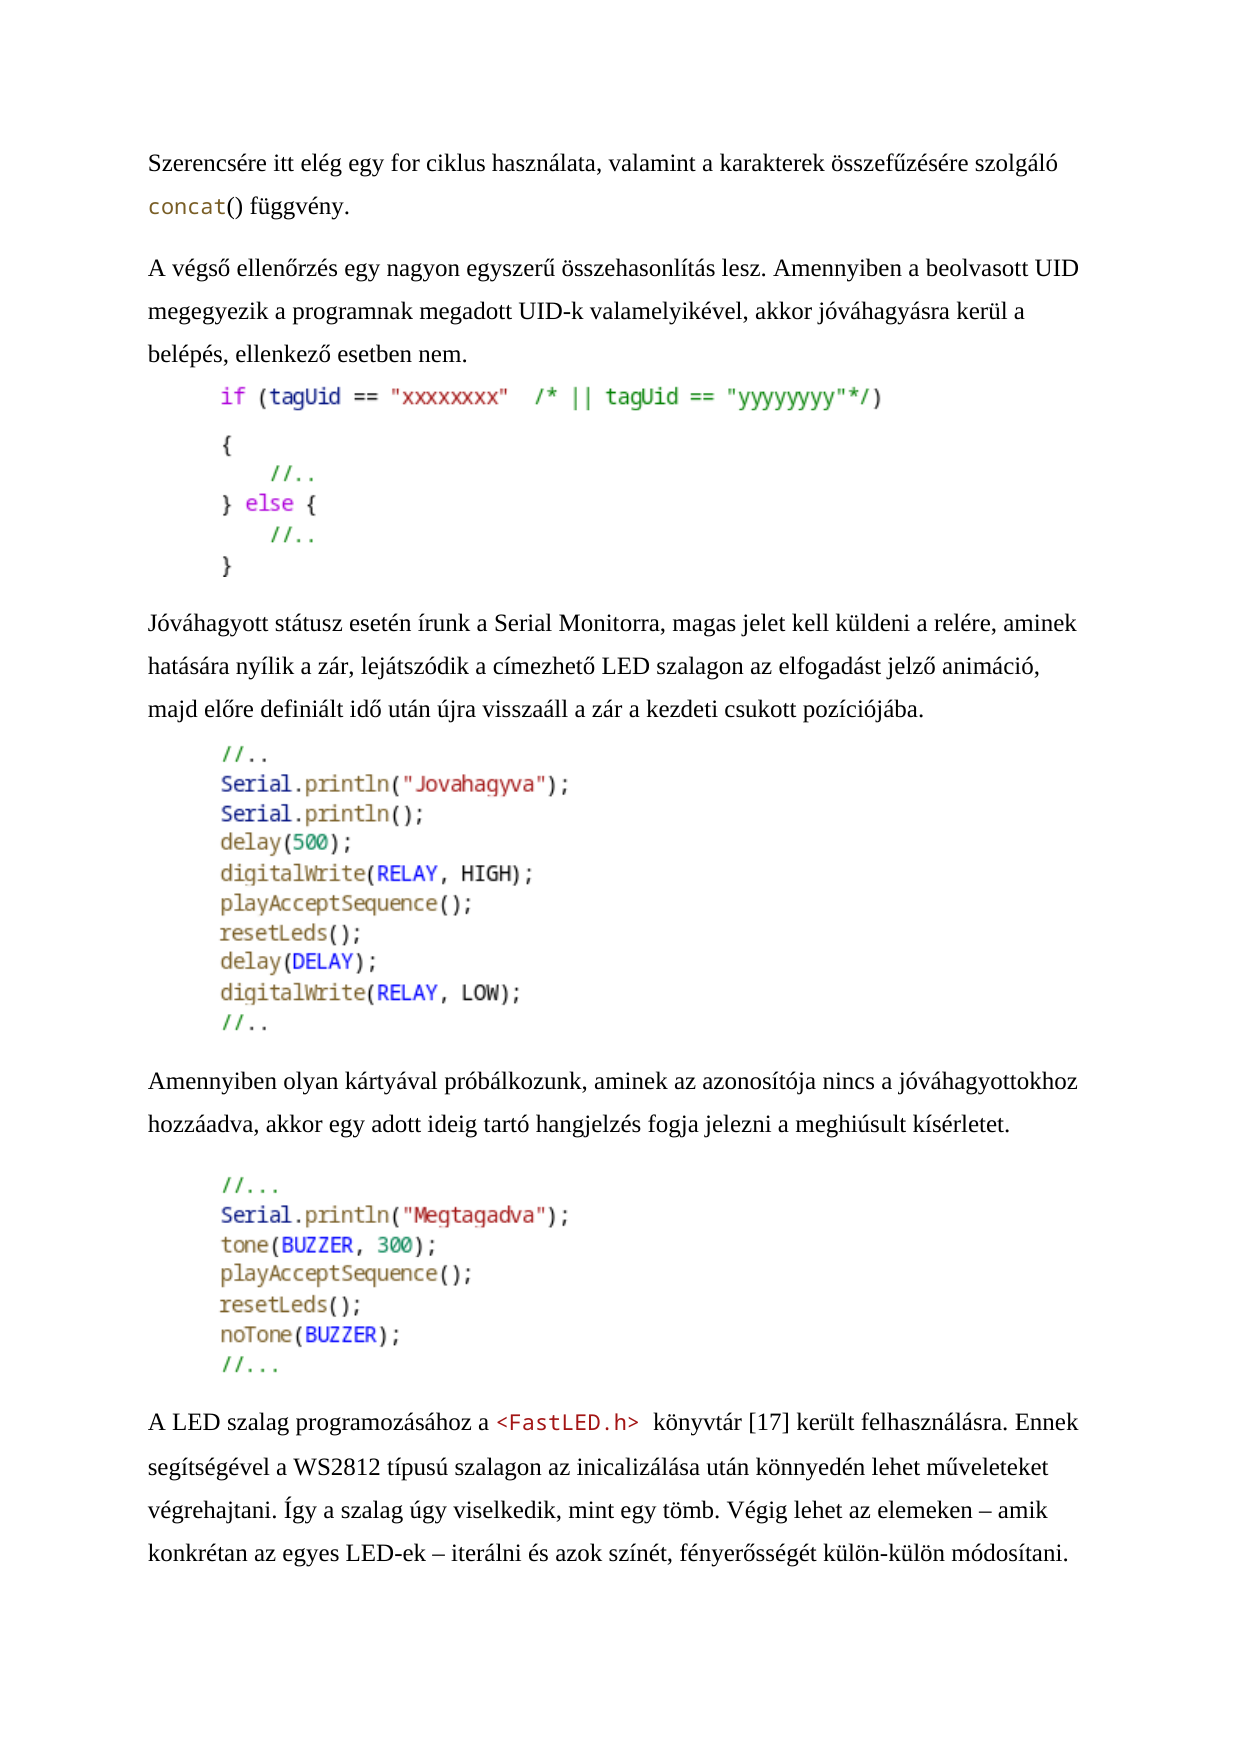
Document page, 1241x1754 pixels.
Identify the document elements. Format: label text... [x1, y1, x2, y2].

text Jóváhagyott státusz esetén írunk a Serial Monitorra, magas jelet kell küldeni a relére, aminek hatására nyílik a zár, lejátszódik a címezhető LED szalagon az elfogadást jelző animáció, majd előre definiált idő után újra visszaáll a zár a kezdeti csukott pozíciójába. [148, 608, 1093, 737]
text Szerencsére itt elég egy for ciklus használata, valamint a karakterek összefűzésére szolgáló concat() függvény. [148, 148, 1093, 221]
text A LED szalag programozásához a <FastLED.h> könyvtár került felhasználásra. Ennek segítségével a WS2812 típusú szalagon az inicalizálása után könnyedén lehet műveleteket végrehajtani. Így a szalag úgy viselkedik, mint egy tömb. Végig lehet az elemeken – amik konkrétan az egyes LED-ek – iterálni és azok színét, fényerősségét külön-külön módosítani. [148, 1407, 1093, 1567]
text Amennyiben olyan kártyával próbálkozunk, aminek az azonosítója nincs a jóváhagyottokhoz hozzáadva, akkor egy adott ideig tartó hangjelzés fogja jelezni a meghiúsult kísérletet. [148, 1066, 1093, 1138]
text A végső ellenőrzés egy nagyon egyszerű összehasonlítás lesz. Amennyiben a beolvasott UID megegyezik a programnak megadott UID-k valamelyikével, akkor jóváhagyásra kerül a belépés, ellenkező esetben nem. [148, 253, 1093, 382]
